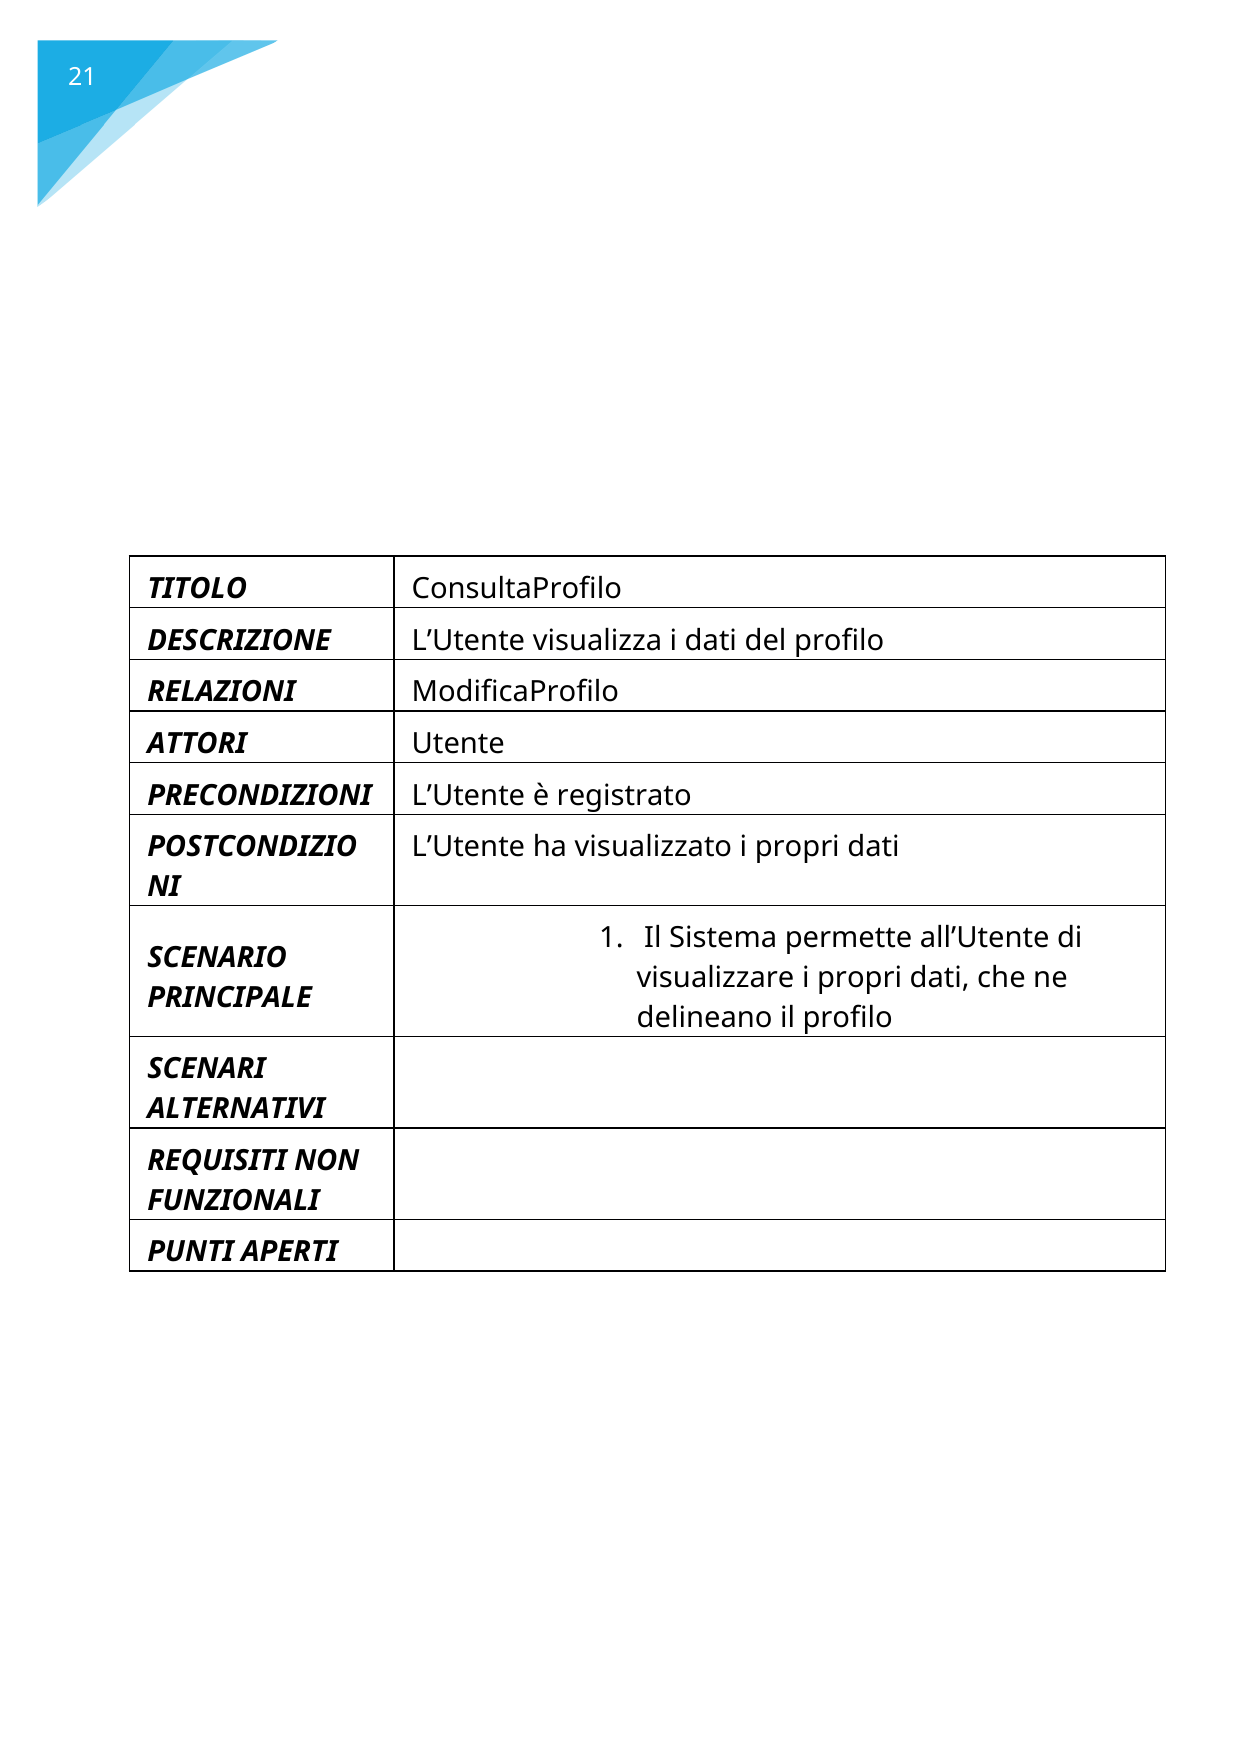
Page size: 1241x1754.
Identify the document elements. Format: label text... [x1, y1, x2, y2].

table_cell Il Sistema permette all’Utente di visualizzare i propri dati, che ne delineano il profilo [395, 906, 1165, 1036]
picture [37, 40, 279, 209]
table_cell REQUISITI NON FUNZIONALI [130, 1129, 393, 1218]
table_cell PUNTI APERTI [130, 1220, 393, 1270]
table_cell ATTORI [130, 712, 393, 762]
table_cell L’Utente ha visualizzato i propri dati [395, 815, 1165, 905]
table_cell [395, 1037, 1165, 1127]
table_cell [395, 1220, 1165, 1270]
table_cell SCENARI ALTERNATIVI [130, 1037, 393, 1127]
table_cell [395, 1129, 1165, 1218]
table_cell SCENARIO PRINCIPALE [130, 906, 393, 1036]
table_cell ModificaProfilo [395, 660, 1165, 710]
table_header TITOLO [130, 557, 393, 607]
table_cell L’Utente visualizza i dati del profilo [395, 608, 1165, 658]
table_cell POSTCONDIZIONI [130, 815, 393, 905]
table_cell L’Utente è registrato [395, 763, 1165, 813]
table_cell RELAZIONI [130, 660, 393, 710]
table_cell PRECONDIZIONI [130, 763, 393, 813]
table_header ConsultaProfilo [395, 557, 1165, 607]
table_cell Utente [395, 712, 1165, 762]
table_cell DESCRIZIONE [130, 608, 393, 658]
